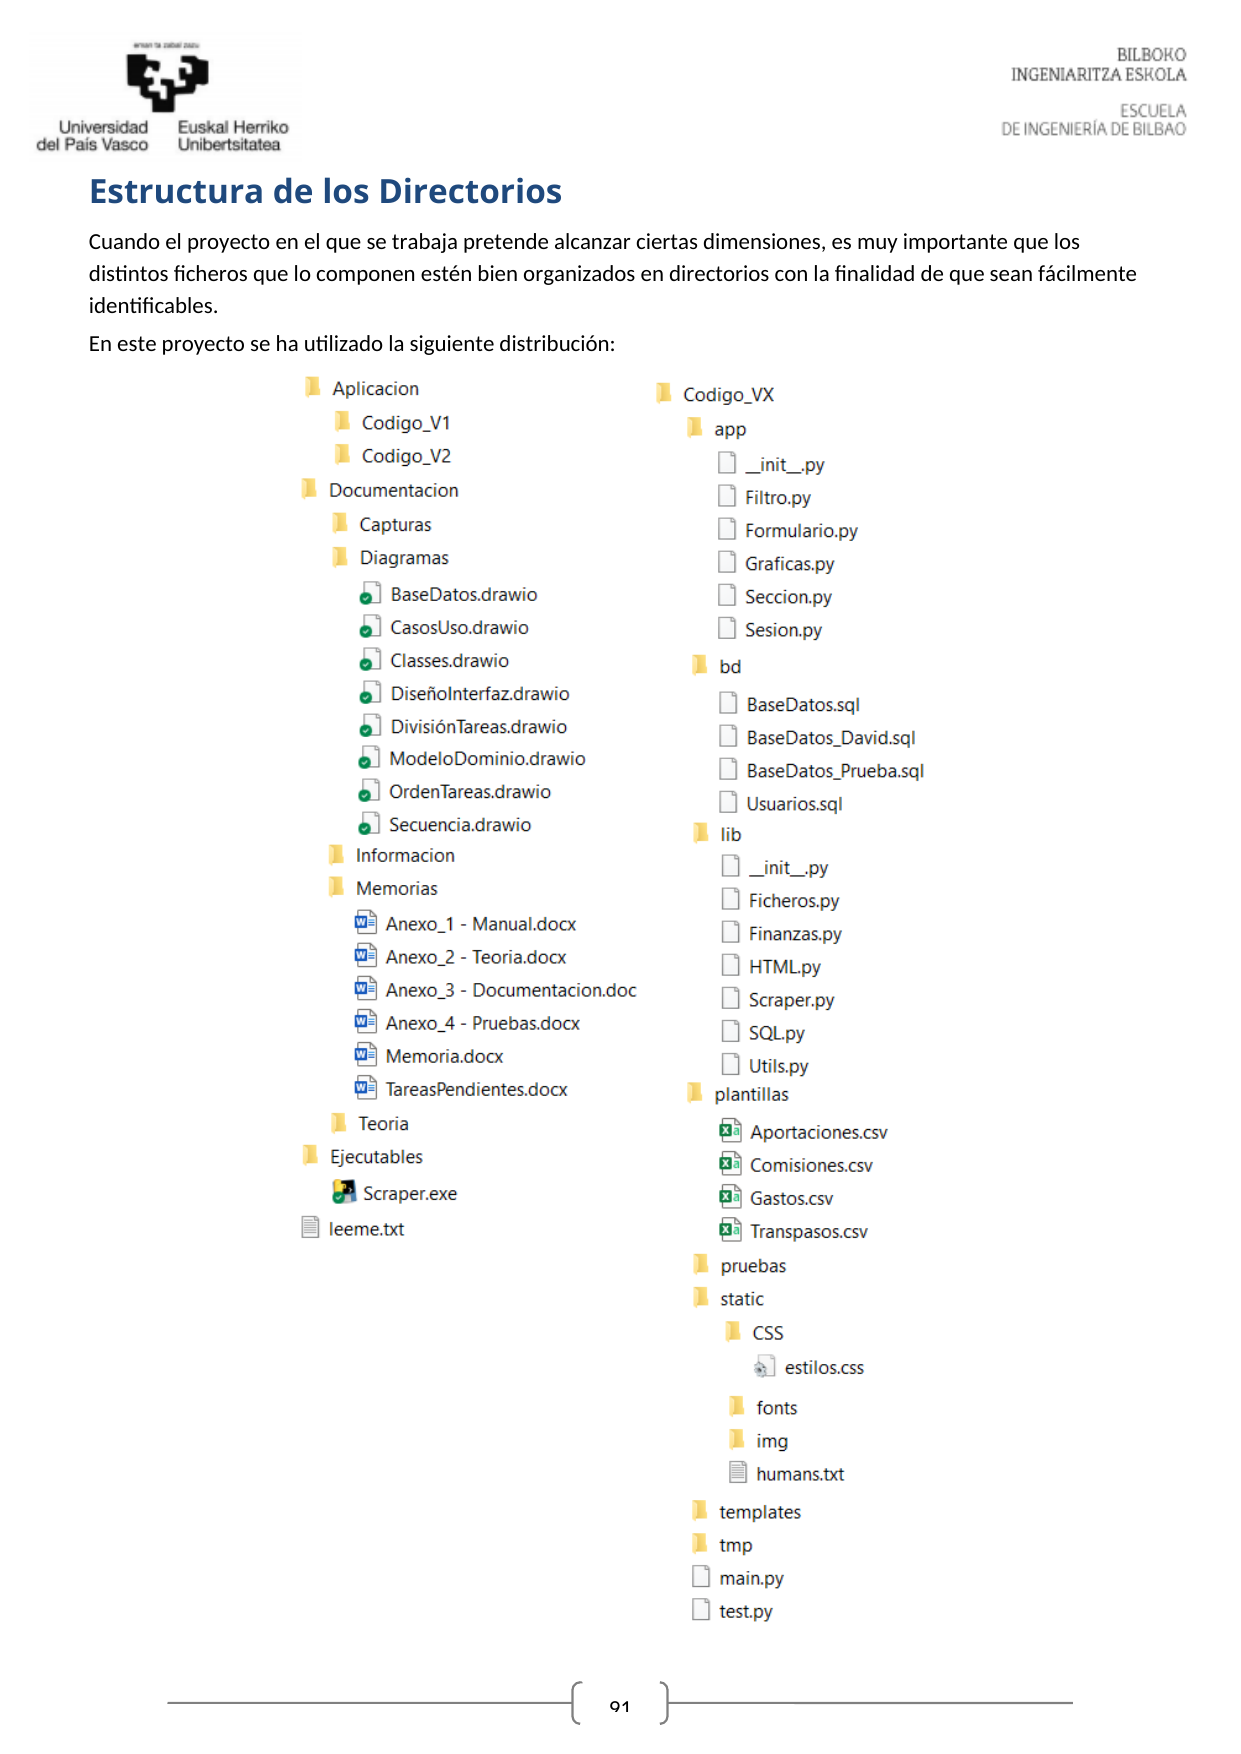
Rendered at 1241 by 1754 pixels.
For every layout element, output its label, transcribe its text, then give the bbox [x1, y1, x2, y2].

picture [298, 368, 942, 1635]
picture [29, 25, 1213, 162]
text En este proyecto se ha utilizado la siguiente distribución: [89, 329, 1152, 358]
subtitle Estructura de los Directorios [89, 102, 1152, 214]
text Cuando el proyecto en el que se trabaja pretende alcanzar ciertas dimensiones, es muy importante que los distintos ficheros que lo componen estén bien organizados en directorios con la finalidad de que sean fácilmente identificables. [89, 227, 1152, 319]
